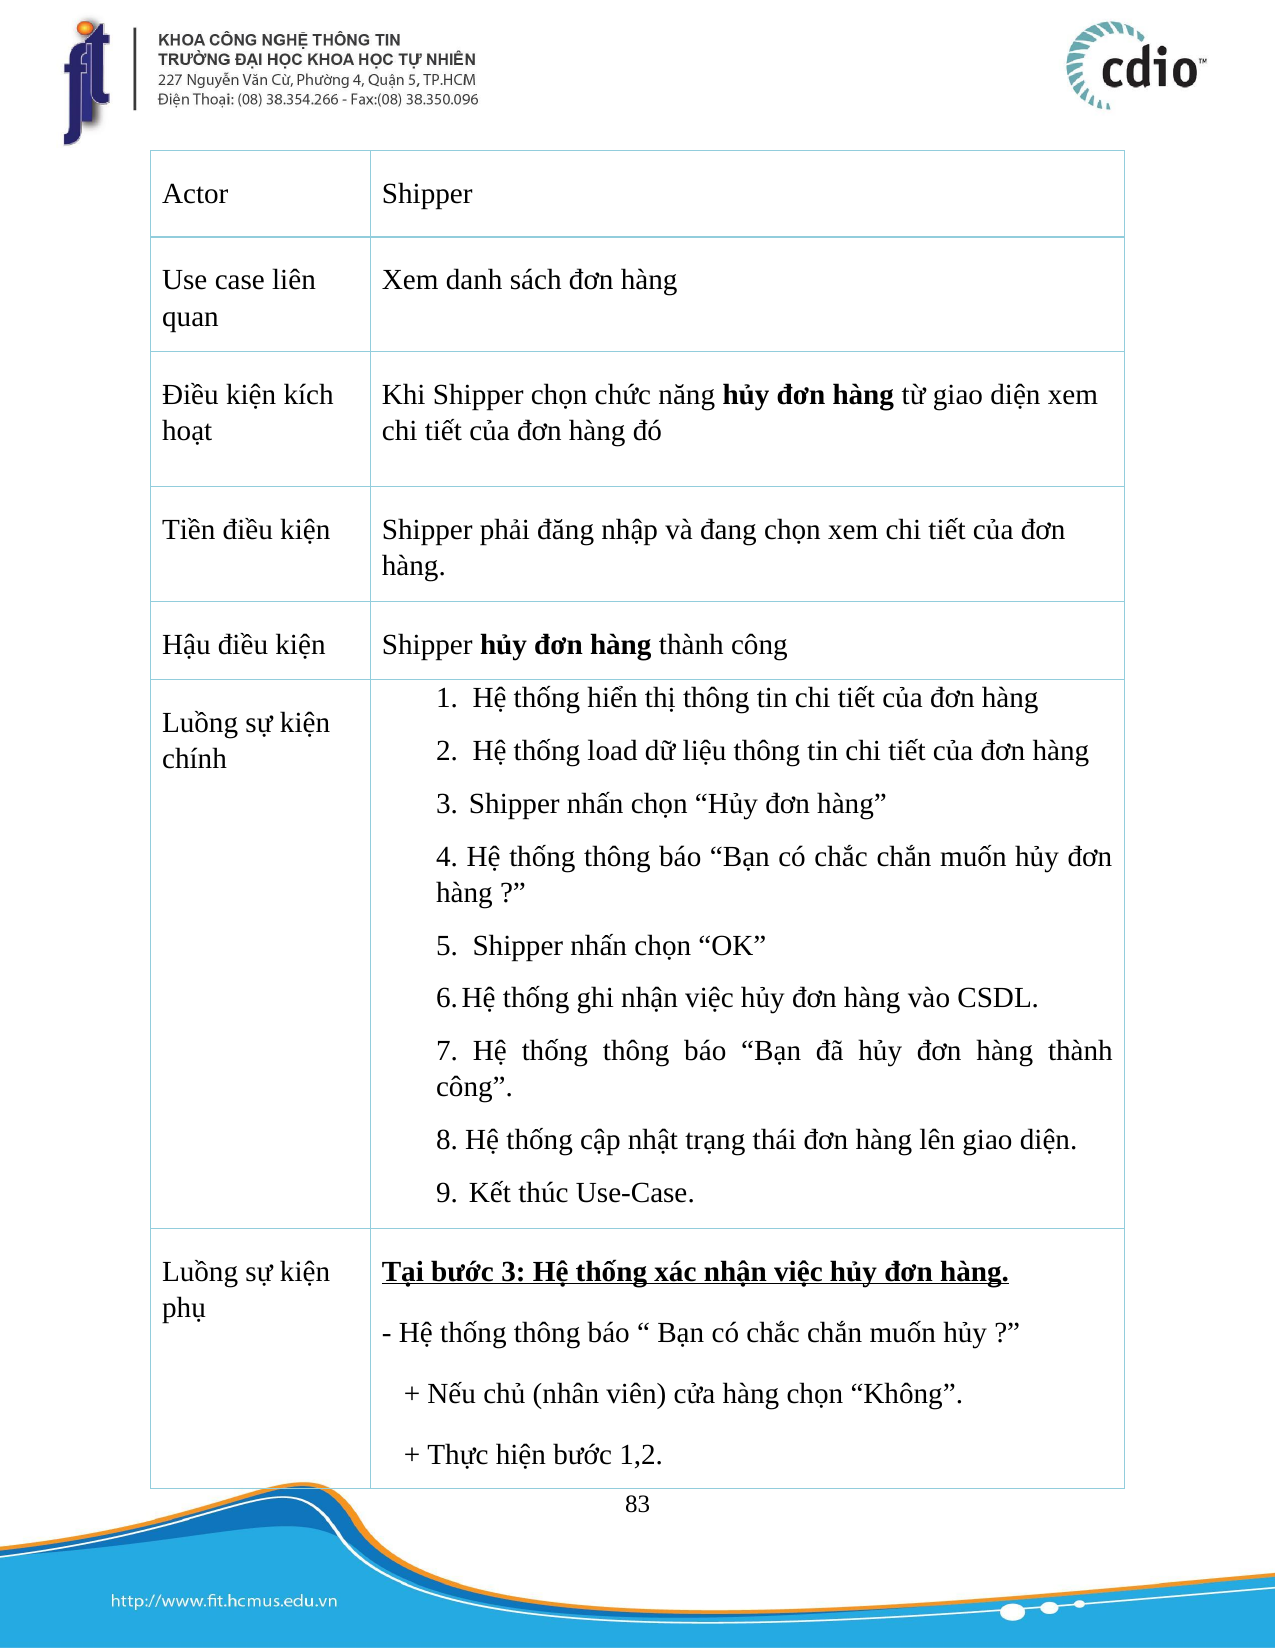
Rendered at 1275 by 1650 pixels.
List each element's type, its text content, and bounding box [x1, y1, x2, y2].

table_cell Luồng sự kiện chính [151, 680, 370, 1228]
table_cell 1. Hệ thống hiển thị thông tin chi tiết của đơn hàng 2. Hệ thống load dữ liệu thông tin chi tiết của đơn hàng 3. Shipper nhấn chọn “Hủy đơn hàng” 4. Hệ thống thông báo “Bạn có chắc chắn muốn hủy đơn hàng ?” 5. Shipper nhấn chọn “OK” 6. Hệ thống ghi nhận việc hủy đơn hàng vào CSDL. 7. Hệ thống thông báo “Bạn đã hủy đơn hàng thành công”. 8. Hệ thống cập nhật trạng thái đơn hàng lên giao diện. 9. Kết thúc Use-Case. [371, 680, 1124, 1228]
table_cell Shipper [371, 151, 1124, 236]
table_cell Luồng sự kiện phụ [151, 1229, 370, 1488]
table_cell Xem danh sách đơn hàng [371, 238, 1124, 351]
picture [40, 10, 1219, 169]
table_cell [371, 1229, 1124, 1488]
table_cell Use case liên quan [151, 238, 370, 351]
table_cell Tiền điều kiện [151, 487, 370, 601]
table_cell Điều kiện kích hoạt [151, 352, 370, 486]
table_cell Shipper hủy đơn hàng thành công [371, 602, 1124, 679]
picture [0, 1479, 1275, 1648]
table_cell Actor [151, 151, 370, 236]
table_cell Shipper phải đăng nhập và đang chọn xem chi tiết của đơn hàng. [371, 487, 1124, 601]
table_cell Hậu điều kiện [151, 602, 370, 679]
table_cell Khi Shipper chọn chức năng hủy đơn hàng từ giao diện xem chi tiết của đơn hàng đó [371, 352, 1124, 486]
